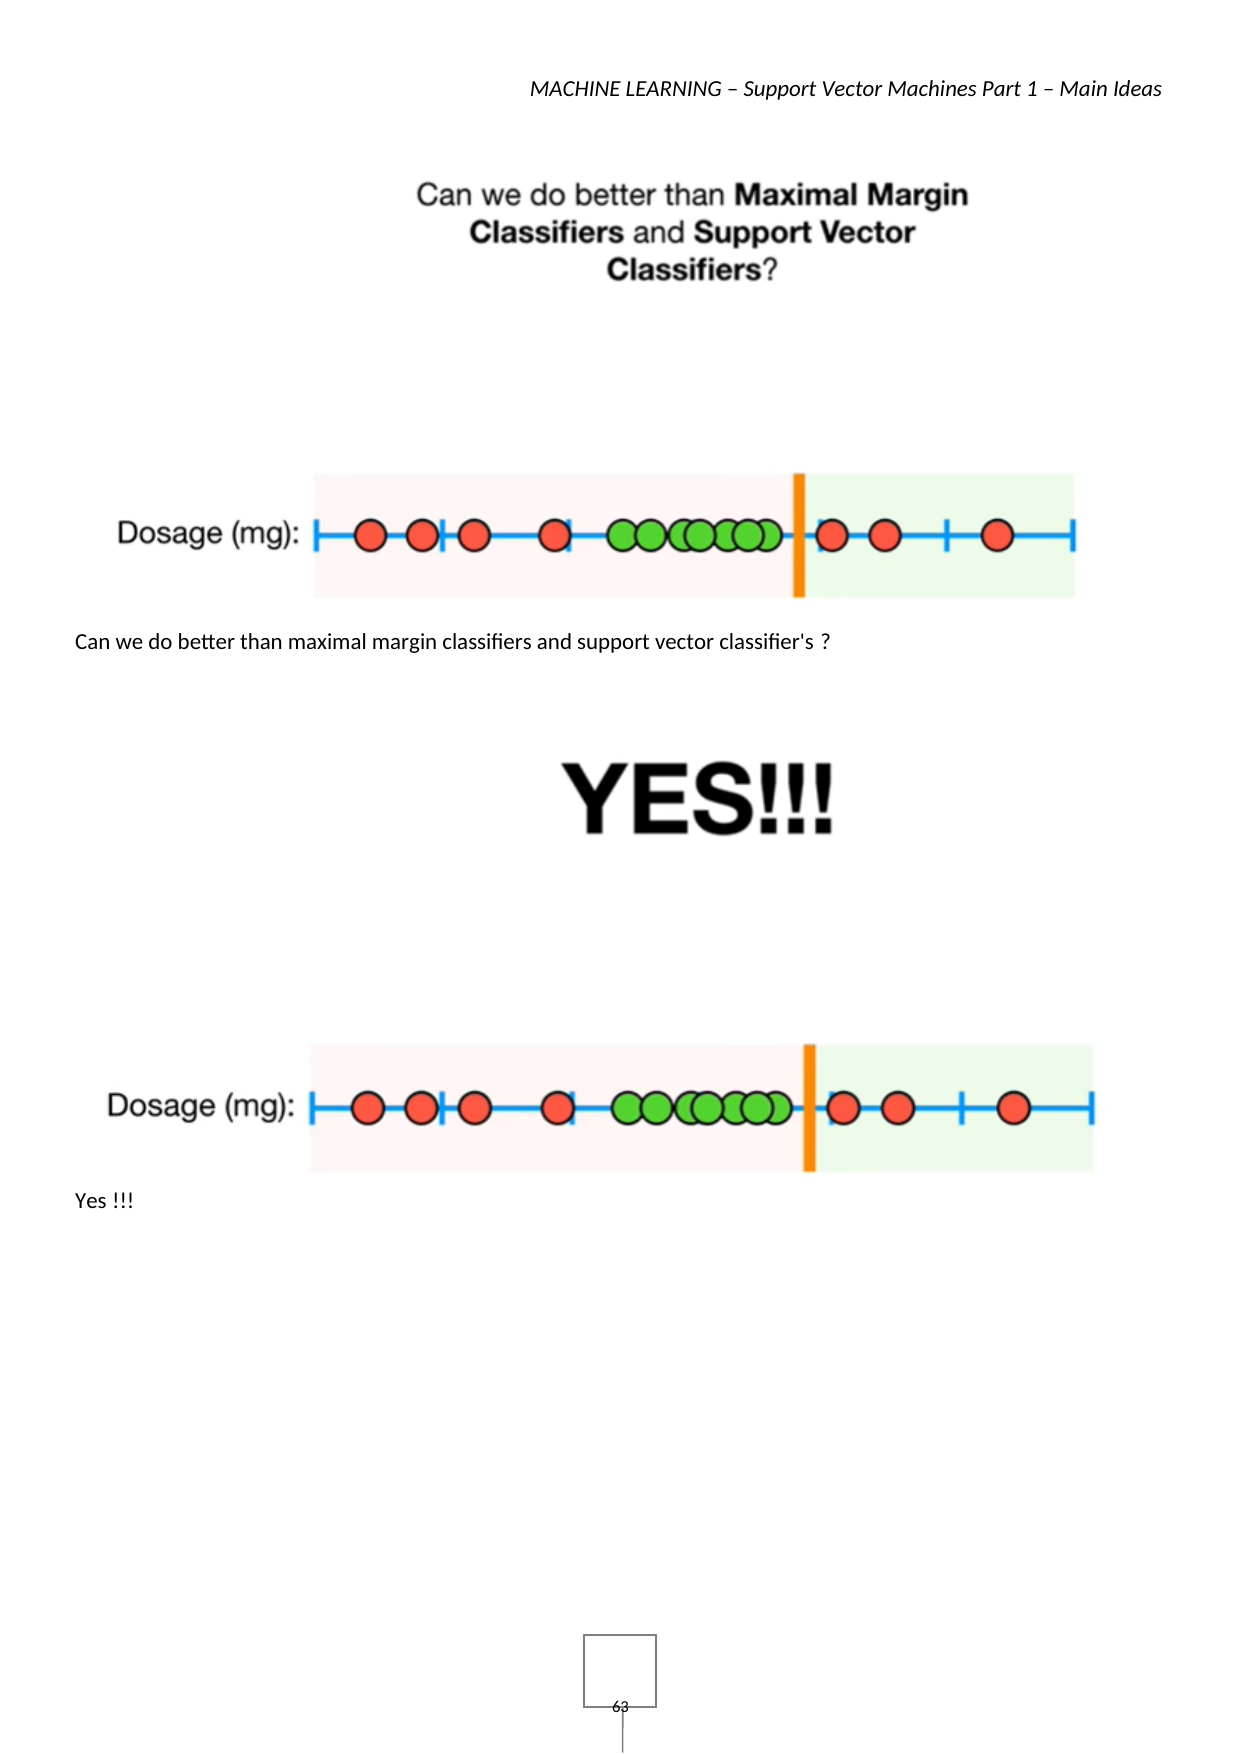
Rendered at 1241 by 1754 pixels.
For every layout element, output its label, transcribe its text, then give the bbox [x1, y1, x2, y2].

text Yes !!! [75, 1186, 1165, 1214]
text Can we do better than maximal margin classifiers and support vector classifier's ? [75, 628, 1165, 655]
picture [75, 683, 1166, 1186]
picture [75, 101, 1166, 628]
